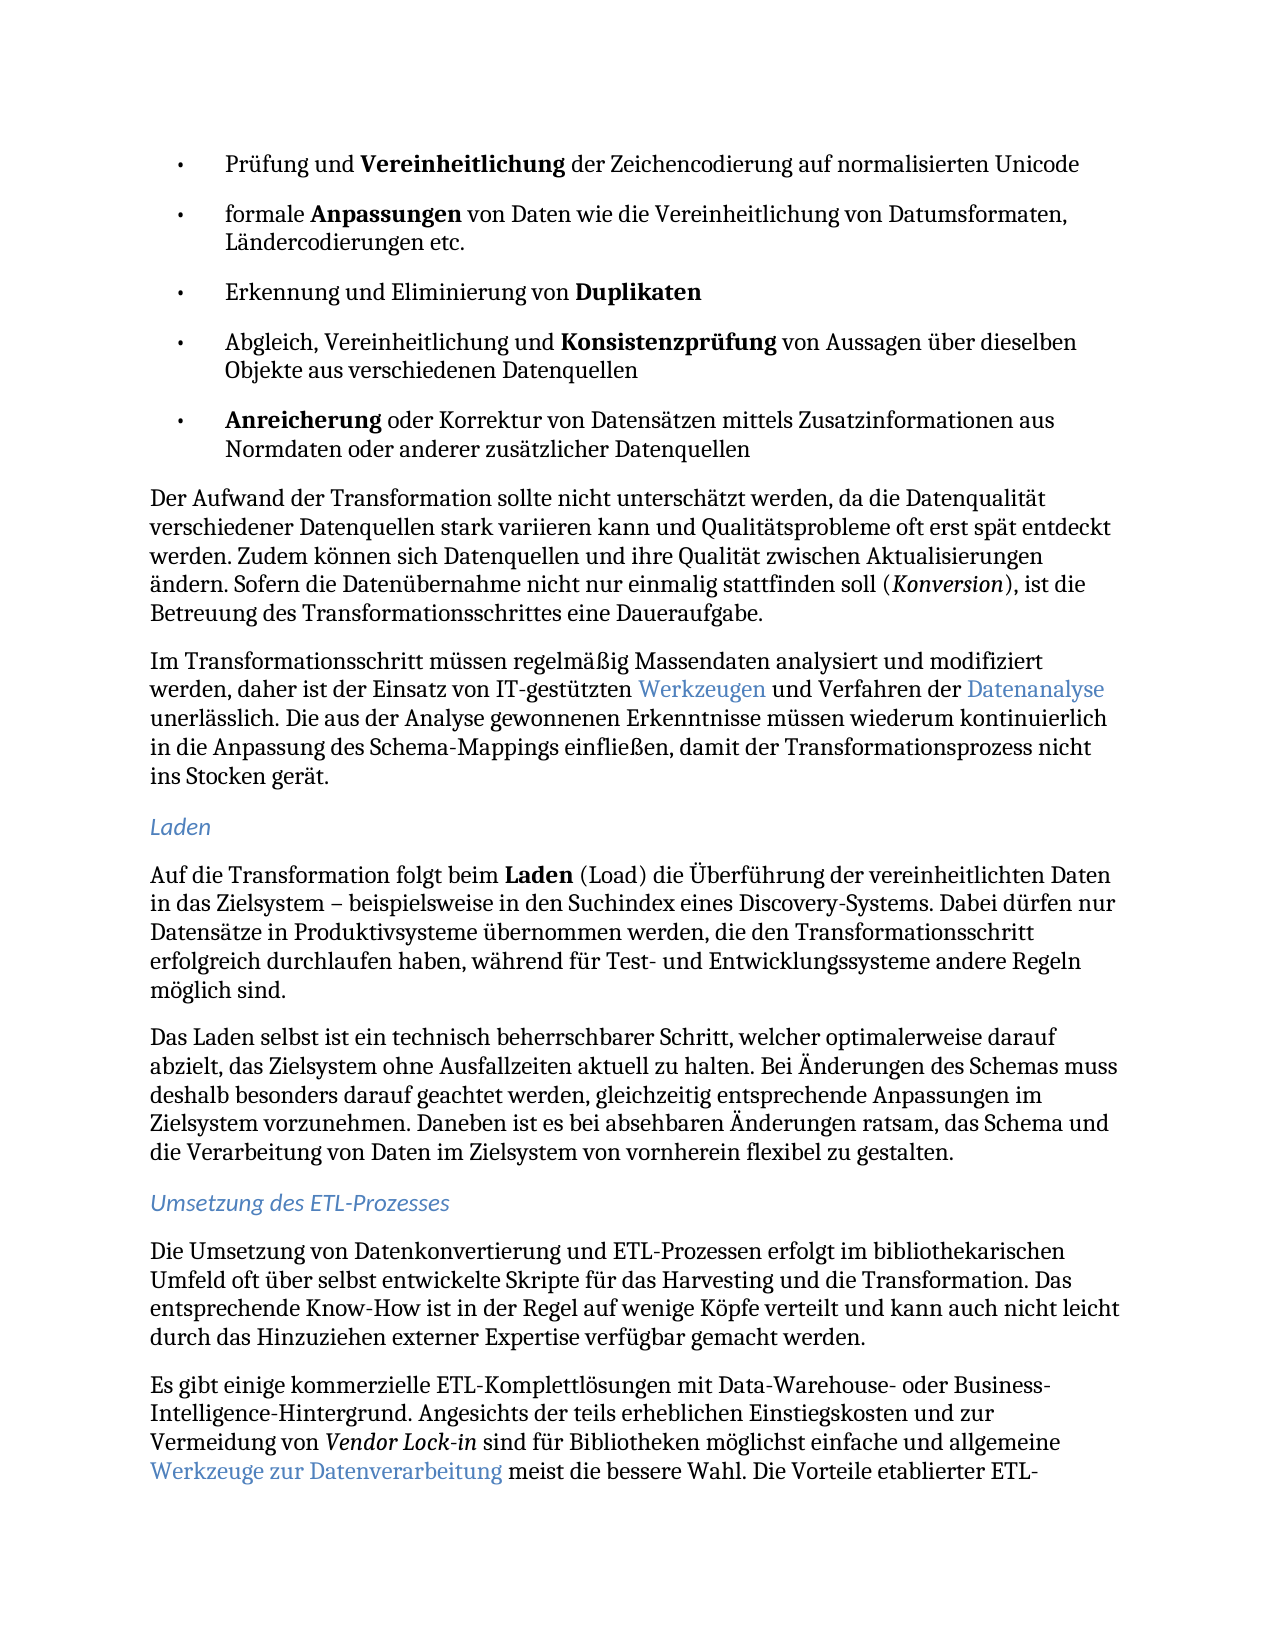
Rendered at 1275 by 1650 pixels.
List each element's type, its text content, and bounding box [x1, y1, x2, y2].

list Erkennung und Eliminierung von Duplikaten [175, 278, 1125, 307]
subtitle Laden [150, 811, 1125, 842]
text Auf die Transformation folgt beim Laden (Load) die Überführung der vereinheitlichten Daten in das Zielsystem – beispielsweise in den Suchindex eines Discovery-Systems. Dabei dürfen nur Datensätze in Produktivsysteme übernommen werden, die den Transformationsschritt erfolgreich durchlaufen haben, während für Test- und Entwicklungssysteme andere Regeln möglich sind. [150, 861, 1125, 1004]
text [150, 1371, 1125, 1486]
list Abgleich, Vereinheitlichung und Konsistenzprüfung von Aussagen über dieselben Objekte aus verschiedenen Datenquellen [175, 327, 1125, 385]
text Der Aufwand der Transformation sollte nicht unterschätzt werden, da die Datenqualität verschiedener Datenquellen stark variieren kann und Qualitätsprobleme oft erst spät entdeckt werden. Zudem können sich Datenquellen und ihre Qualität zwischen Aktualisierungen ändern. Sofern die Datenübernahme nicht nur einmalig stattfinden soll (Konversion), ist die Betreuung des Transformationsschrittes eine Daueraufgabe. [150, 484, 1125, 628]
list Prüfung und Vereinheitlichung der Zeichencodierung auf normalisierten Unicode [175, 150, 1125, 179]
text Das Laden selbst ist ein technisch beherrschbarer Schritt, welcher optimalerweise darauf abzielt, das Zielsystem ohne Ausfallzeiten aktuell zu halten. Bei Änderungen des Schemas muss deshalb besonders darauf geachtet werden, gleichzeitig entsprechende Anpassungen im Zielsystem vorzunehmen. Daneben ist es bei absehbaren Änderungen ratsam, das Schema und die Verarbeitung von Daten im Zielsystem von vornherein flexibel zu gestalten. [150, 1023, 1125, 1167]
text Im Transformationsschritt müssen regelmäßig Massendaten analysiert und modifiziert werden, daher ist der Einsatz von IT-gestützten Werkzeugen und Verfahren der Datenanalyse unerlässlich. Die aus der Analyse gewonnenen Erkenntnisse müssen wiederum kontinuierlich in die Anpassung des Schema-Mappings einfließen, damit der Transformationsprozess nicht ins Stocken gerät. [150, 647, 1125, 790]
subtitle Umsetzung des ETL-Prozesses [150, 1188, 1125, 1218]
text Die Umsetzung von Datenkonvertierung und ETL-Prozessen erfolgt im bibliothekarischen Umfeld oft über selbst entwickelte Skripte für das Harvesting und die Transformation. Das entsprechende Know-How ist in der Regel auf wenige Köpfe verteilt und kann auch nicht leicht durch das Hinzuziehen externer Expertise verfügbar gemacht werden. [150, 1237, 1125, 1352]
list formale Anpassungen von Daten wie die Vereinheitlichung von Datumsformaten, Ländercodierungen etc. [175, 199, 1125, 257]
list Anreicherung oder Korrektur von Datensätzen mittels Zusatzinformationen aus Normdaten oder anderer zusätzlicher Datenquellen [175, 406, 1125, 463]
